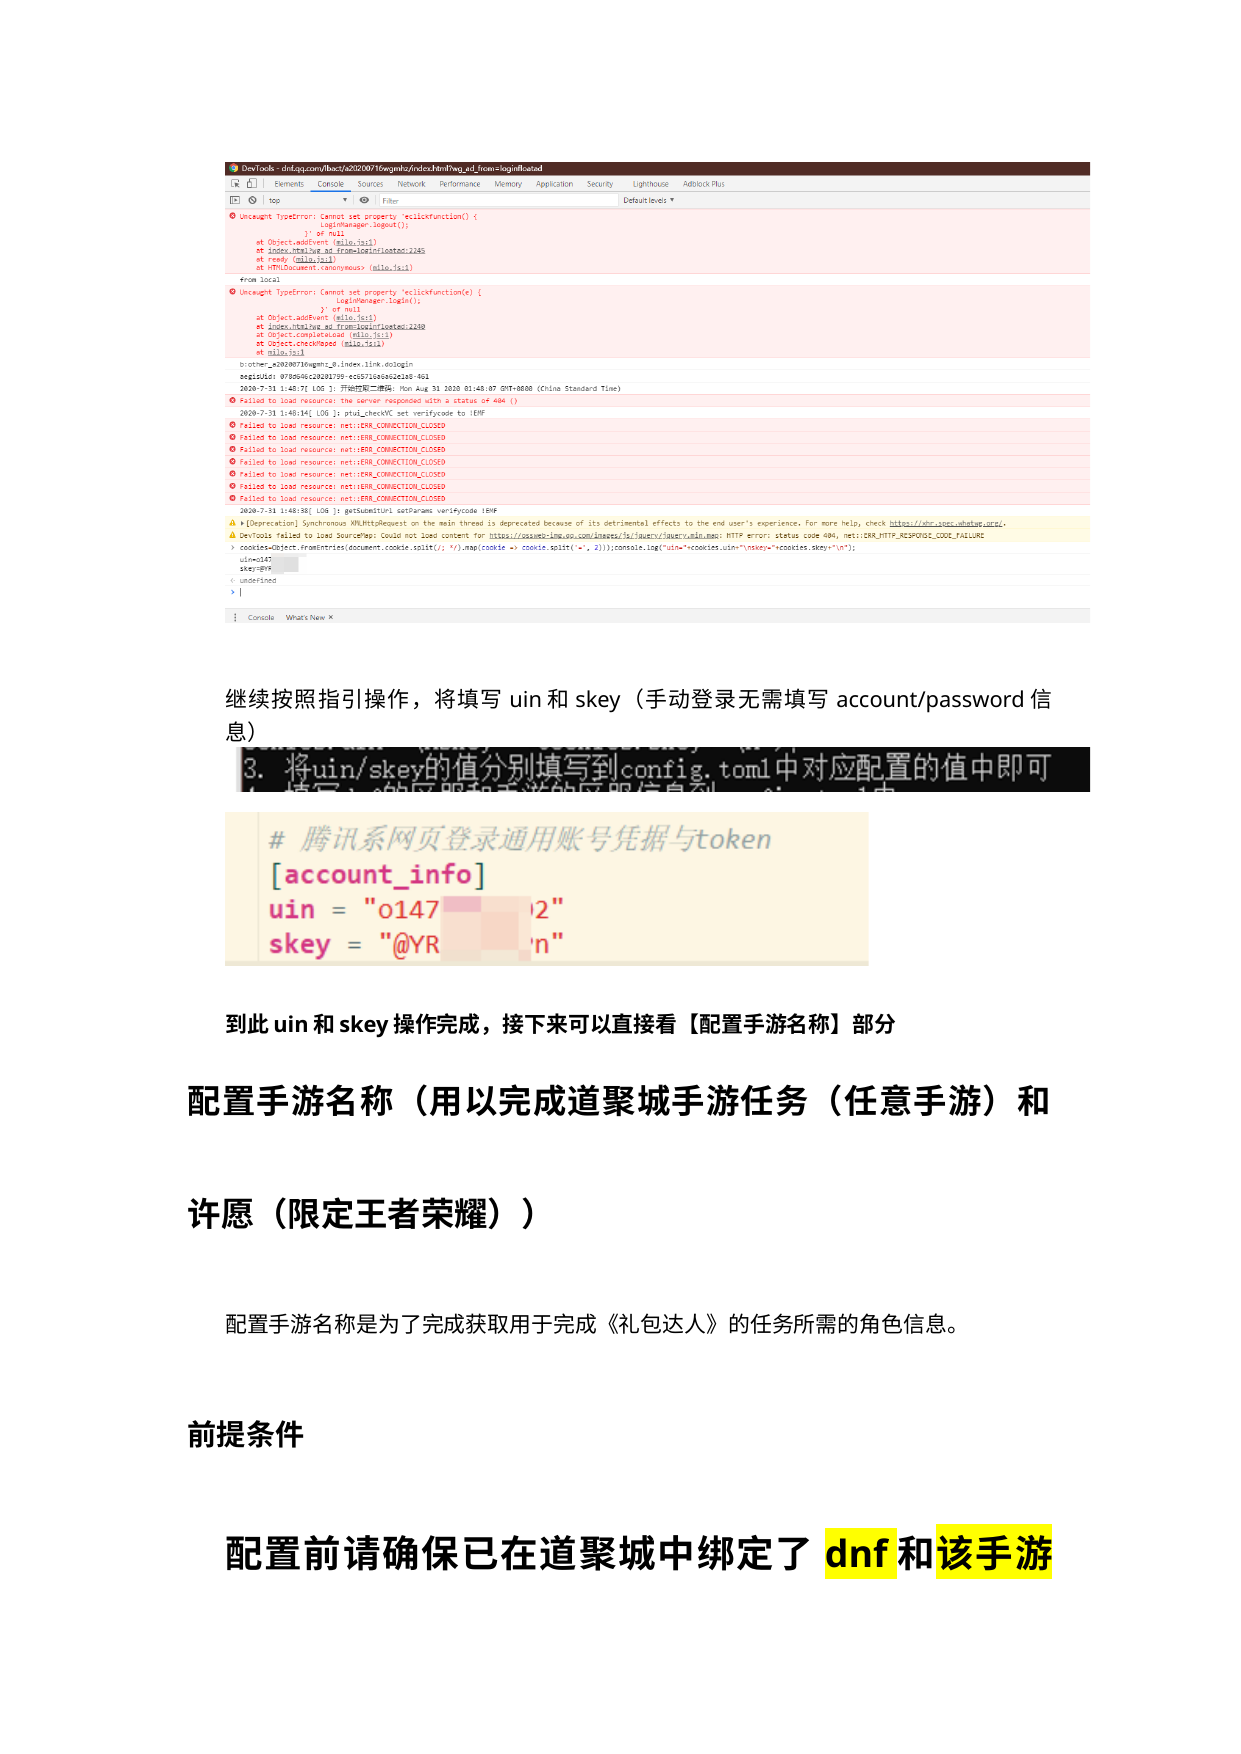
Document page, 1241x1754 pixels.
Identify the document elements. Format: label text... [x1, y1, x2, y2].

list 到此uin和skey操作完成，接下来可以直接看【配置手游名称】部分 [225, 1007, 1053, 1039]
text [187, 1519, 1053, 1584]
subtitle 前提条件 [187, 1400, 1053, 1465]
list 继续按照指引操作，将填写uin和skey（手动登录无需填写account/password信息） [225, 682, 1053, 747]
picture [225, 747, 1091, 792]
text 配置手游名称是为了完成获取用于完成《礼包达人》的任务所需的角色信息。 [187, 1306, 1053, 1339]
picture [225, 812, 869, 966]
subtitle 配置手游名称（用以完成道聚城手游任务（任意手游）和许愿（限定王者荣耀）） [187, 1067, 1053, 1244]
picture [225, 162, 1091, 623]
